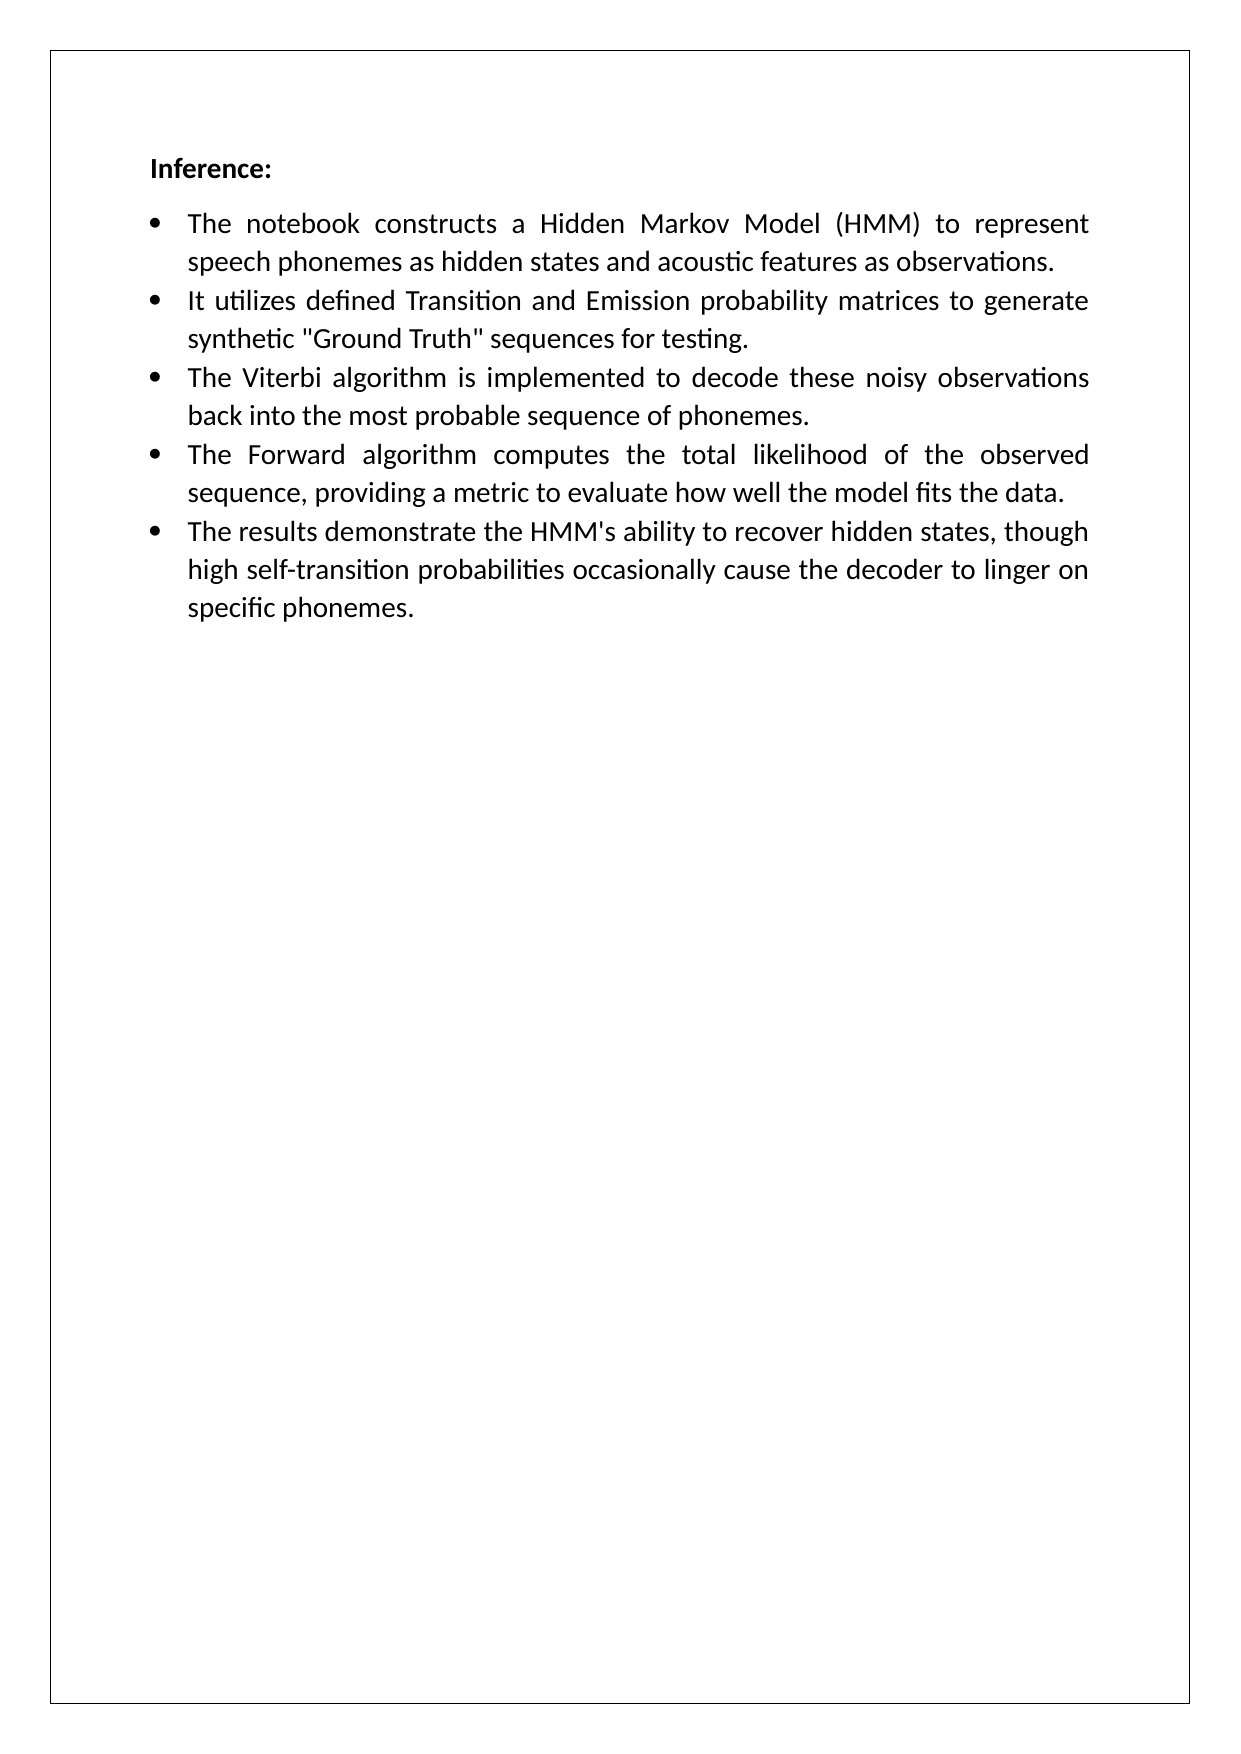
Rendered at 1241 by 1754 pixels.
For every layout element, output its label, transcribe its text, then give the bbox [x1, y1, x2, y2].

text Inference: [150, 150, 1090, 186]
list The notebook constructs a Hidden Markov Model (HMM) to represent speech phonemes as hidden states and acoustic features as observations. [150, 205, 1090, 279]
list The Viterbi algorithm is implemented to decode these noisy observations back into the most probable sequence of phonemes. [150, 359, 1090, 433]
list The Forward algorithm computes the total likelihood of the observed sequence, providing a metric to evaluate how well the model fits the data. [150, 436, 1090, 510]
list It utilizes defined Transition and Emission probability matrices to generate synthetic "Ground Truth" sequences for testing. [150, 282, 1090, 356]
list The results demonstrate the HMM's ability to recover hidden states, though high self-transition probabilities occasionally cause the decoder to linger on specific phonemes. [150, 513, 1090, 625]
